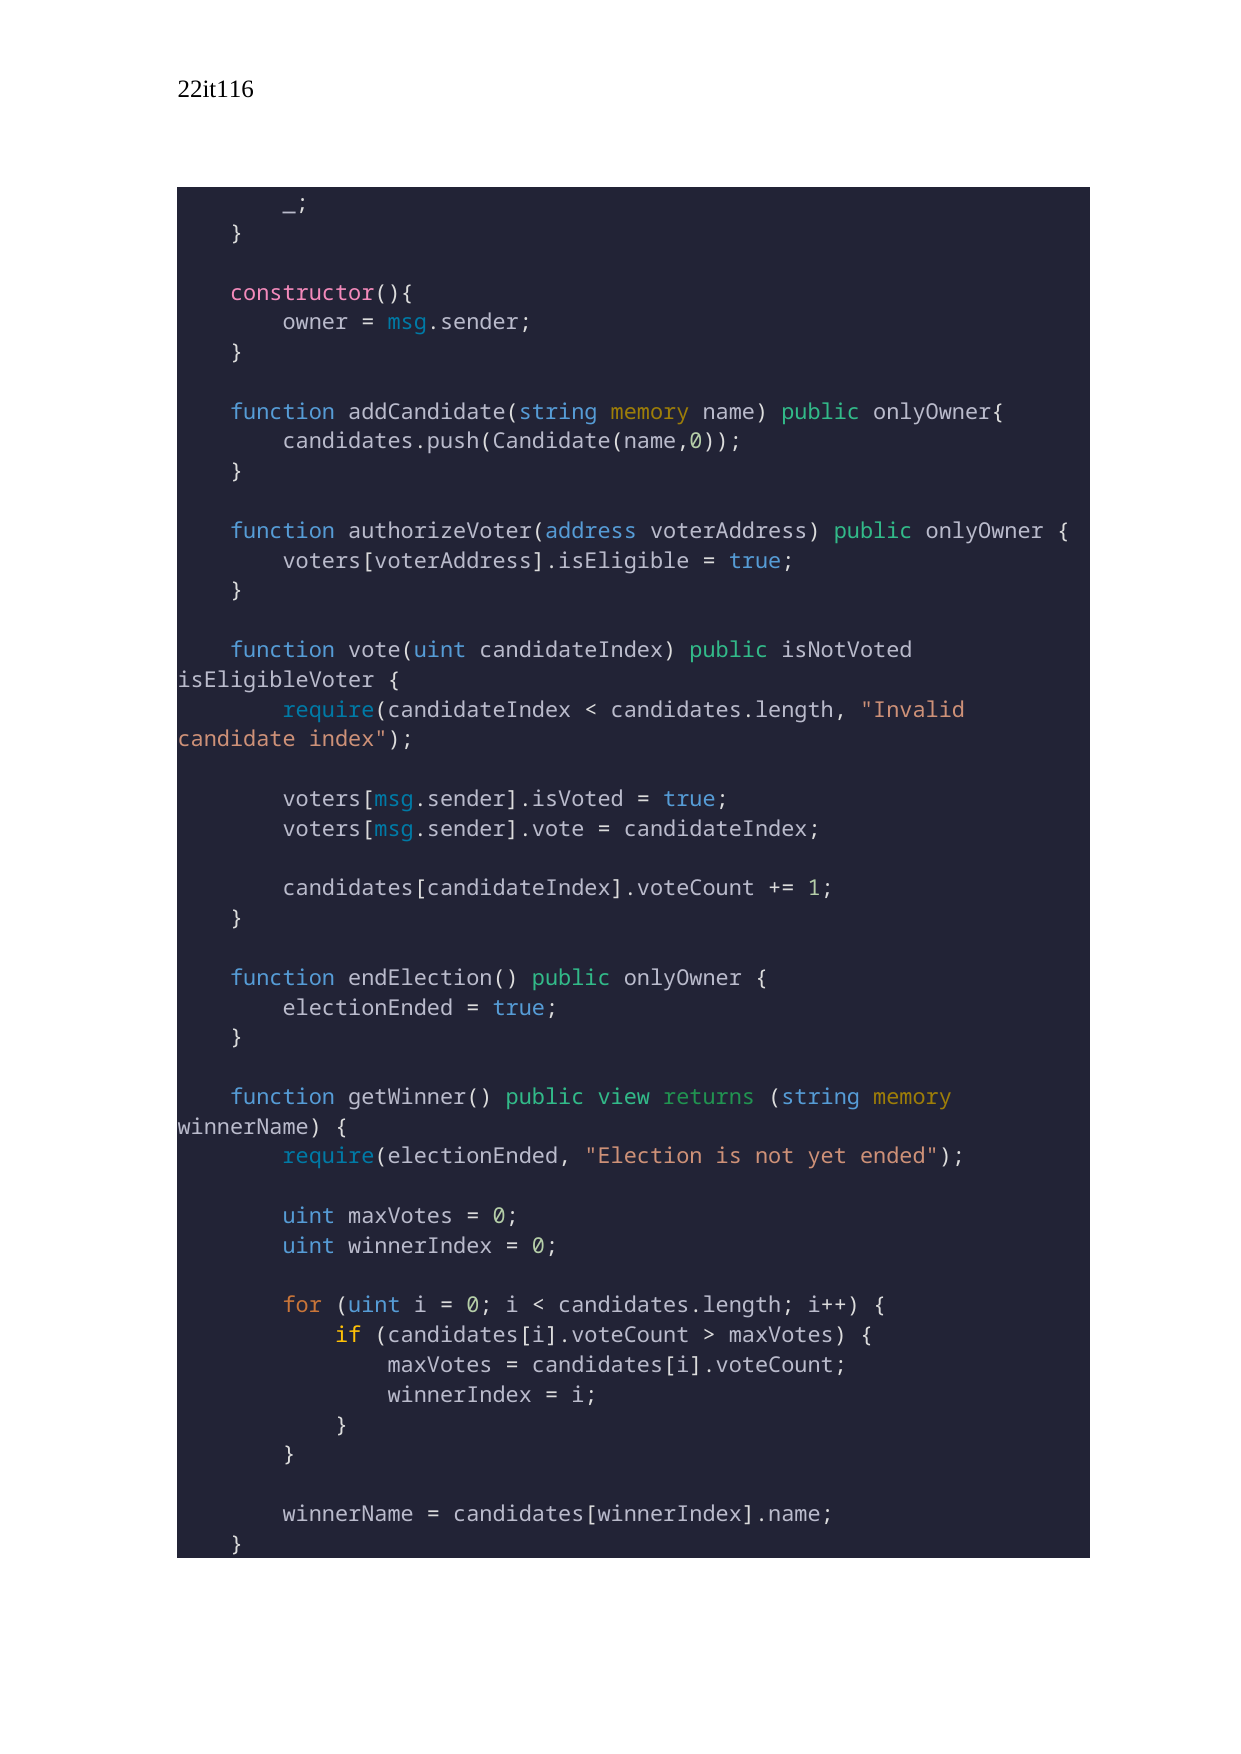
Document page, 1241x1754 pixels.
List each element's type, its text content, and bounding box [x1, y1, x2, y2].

text voters[msg.sender].vote = candidateIndex; [177, 813, 1090, 843]
text } [177, 1438, 1090, 1468]
text function authorizeVoter(address voterAddress) public onlyOwner { [177, 515, 1090, 545]
text } [177, 1021, 1090, 1051]
text } [177, 336, 1090, 366]
text voters[msg.sender].isVoted = true; [177, 783, 1090, 813]
text uint maxVotes = 0; [177, 1200, 1090, 1230]
text require(electionEnded, "Election is not yet ended"); [177, 1141, 1090, 1170]
text } [177, 1528, 1090, 1558]
text candidates.push(Candidate(name,0)); [177, 426, 1090, 455]
text } [177, 1409, 1090, 1438]
text } [177, 217, 1090, 247]
text } [177, 574, 1090, 604]
text constructor(){ [177, 277, 1090, 306]
text function addCandidate(string memory name) public onlyOwner{ [177, 396, 1090, 426]
text if (candidates[i].voteCount > maxVotes) { [177, 1319, 1090, 1349]
text winnerIndex = i; [177, 1379, 1090, 1409]
text } [177, 455, 1090, 485]
text winnerName = candidates[winnerIndex].name; [177, 1498, 1090, 1528]
text function vote(uint candidateIndex) public isNotVoted isEligibleVoter { [177, 634, 1090, 694]
text electionEnded = true; [177, 992, 1090, 1021]
text maxVotes = candidates[i].voteCount; [177, 1349, 1090, 1379]
text candidates[candidateIndex].voteCount += 1; [177, 872, 1090, 902]
text require(candidateIndex < candidates.length, "Invalid candidate index"); [177, 694, 1090, 753]
text owner = msg.sender; [177, 306, 1090, 336]
text _; [177, 187, 1090, 217]
text uint winnerIndex = 0; [177, 1230, 1090, 1260]
text } [177, 902, 1090, 932]
text function endElection() public onlyOwner { [177, 962, 1090, 992]
text voters[voterAddress].isEligible = true; [177, 545, 1090, 574]
text function getWinner() public view returns (string memory winnerName) { [177, 1081, 1090, 1141]
text for (uint i = 0; i < candidates.length; i++) { [177, 1289, 1090, 1319]
